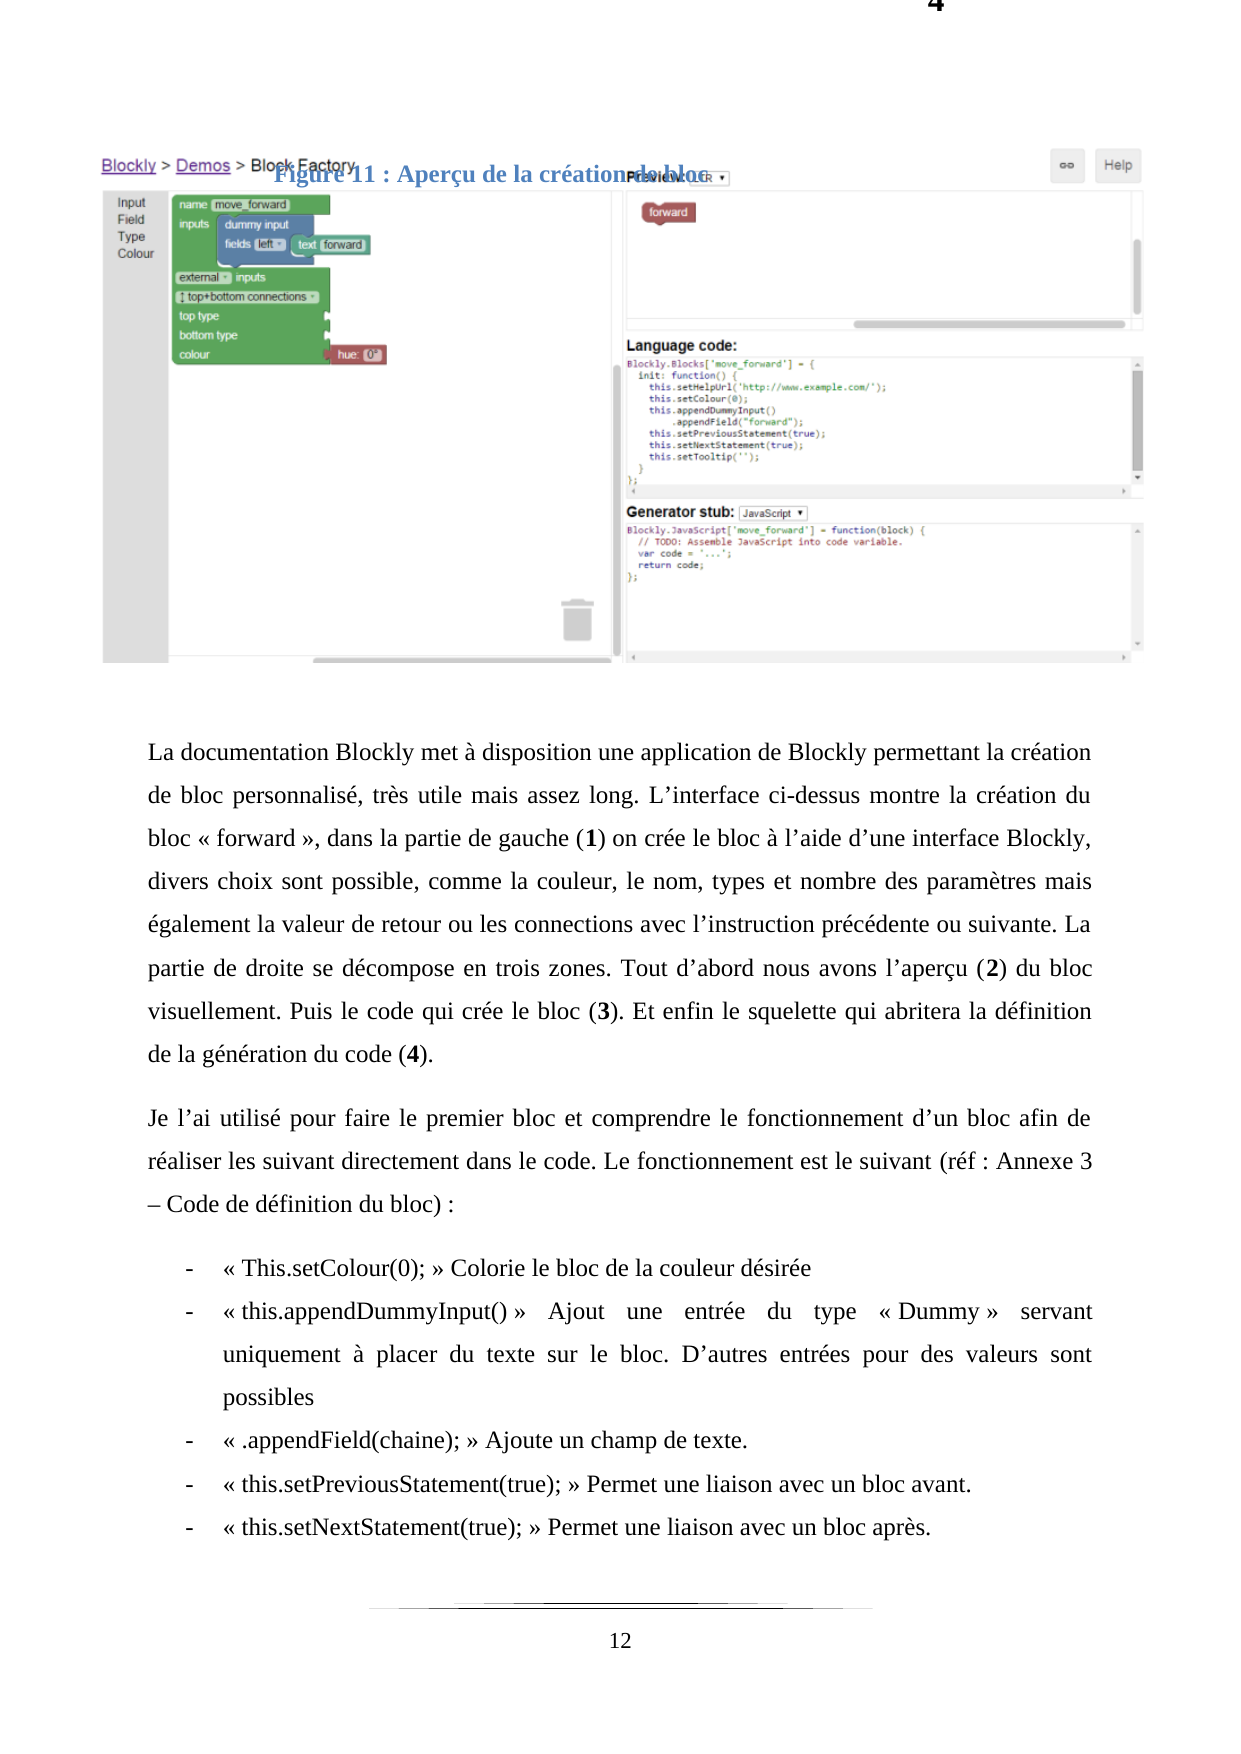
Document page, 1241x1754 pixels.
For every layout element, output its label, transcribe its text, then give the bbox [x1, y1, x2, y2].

picture [96, 147, 1144, 663]
list « this.setNextStatement(true); » Permet une liaison avec un bloc après. [185, 1512, 1093, 1541]
list « this.setPreviousStatement(true); » Permet une liaison avec un bloc avant. [185, 1469, 1093, 1497]
text Je l’ai utilisé pour faire le premier bloc et comprendre le fonctionnement d’un bloc afin de réaliser les suivant directement dans le code. Le fonctionnement est le suivant (réf : Annexe 3 – Code de définition du bloc) : [148, 1103, 1093, 1218]
list « This.setColour(0); » Colorie le bloc de la couleur désirée [185, 1253, 1093, 1282]
list « this.appendDummyInput() » Ajout une entrée du type « Dummy » servant uniquement à placer du texte sur le bloc. D’autres entrées pour des valeurs sont possibles [185, 1296, 1093, 1411]
list « .appendField(chaine); » Ajoute un champ de texte. [185, 1426, 1093, 1454]
